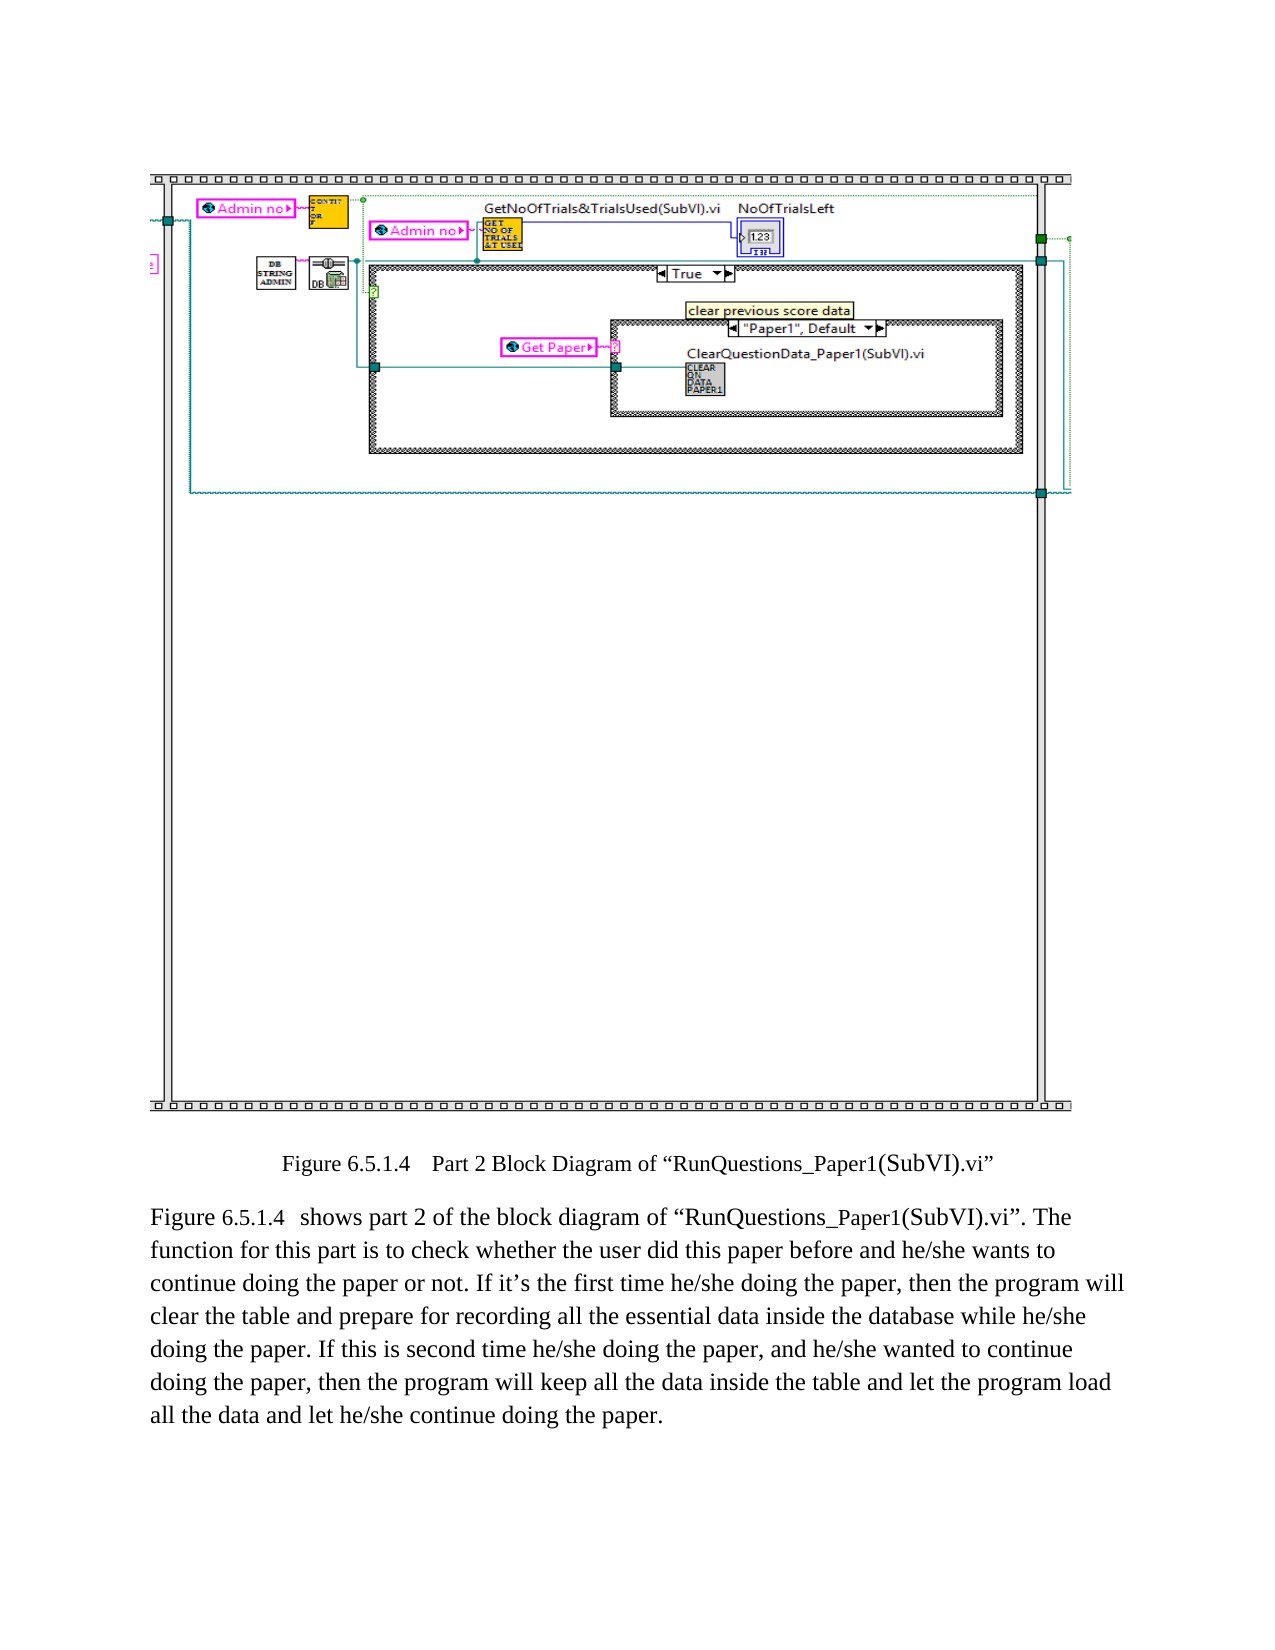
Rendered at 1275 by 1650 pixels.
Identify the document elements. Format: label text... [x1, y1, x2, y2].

text Figure 6.5.1.4 Part 2 Block Diagram of “RunQuestions_Paper1(SubVI).vi” [150, 1148, 1125, 1177]
picture [150, 150, 1072, 1124]
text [150, 1202, 1125, 1429]
